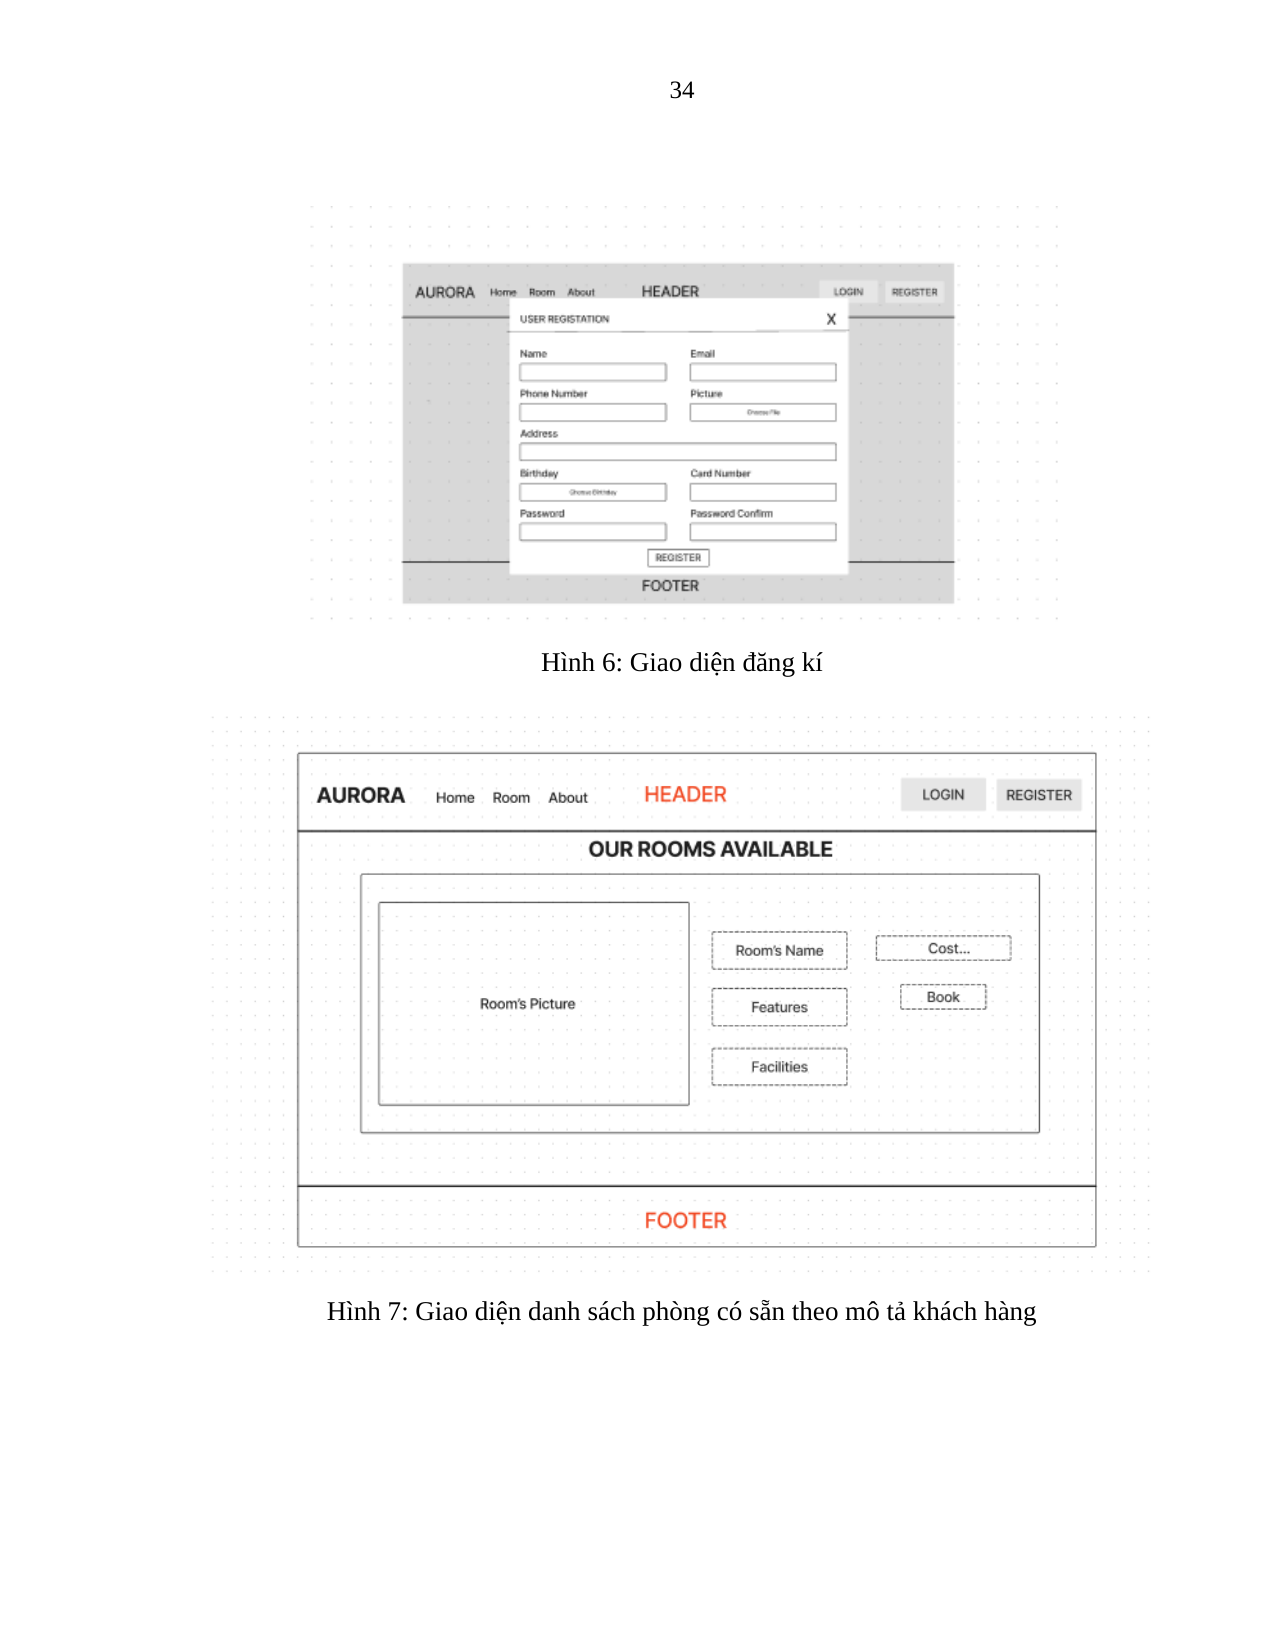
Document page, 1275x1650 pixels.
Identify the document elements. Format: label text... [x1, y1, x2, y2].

picture [303, 206, 1060, 632]
picture [206, 713, 1157, 1281]
